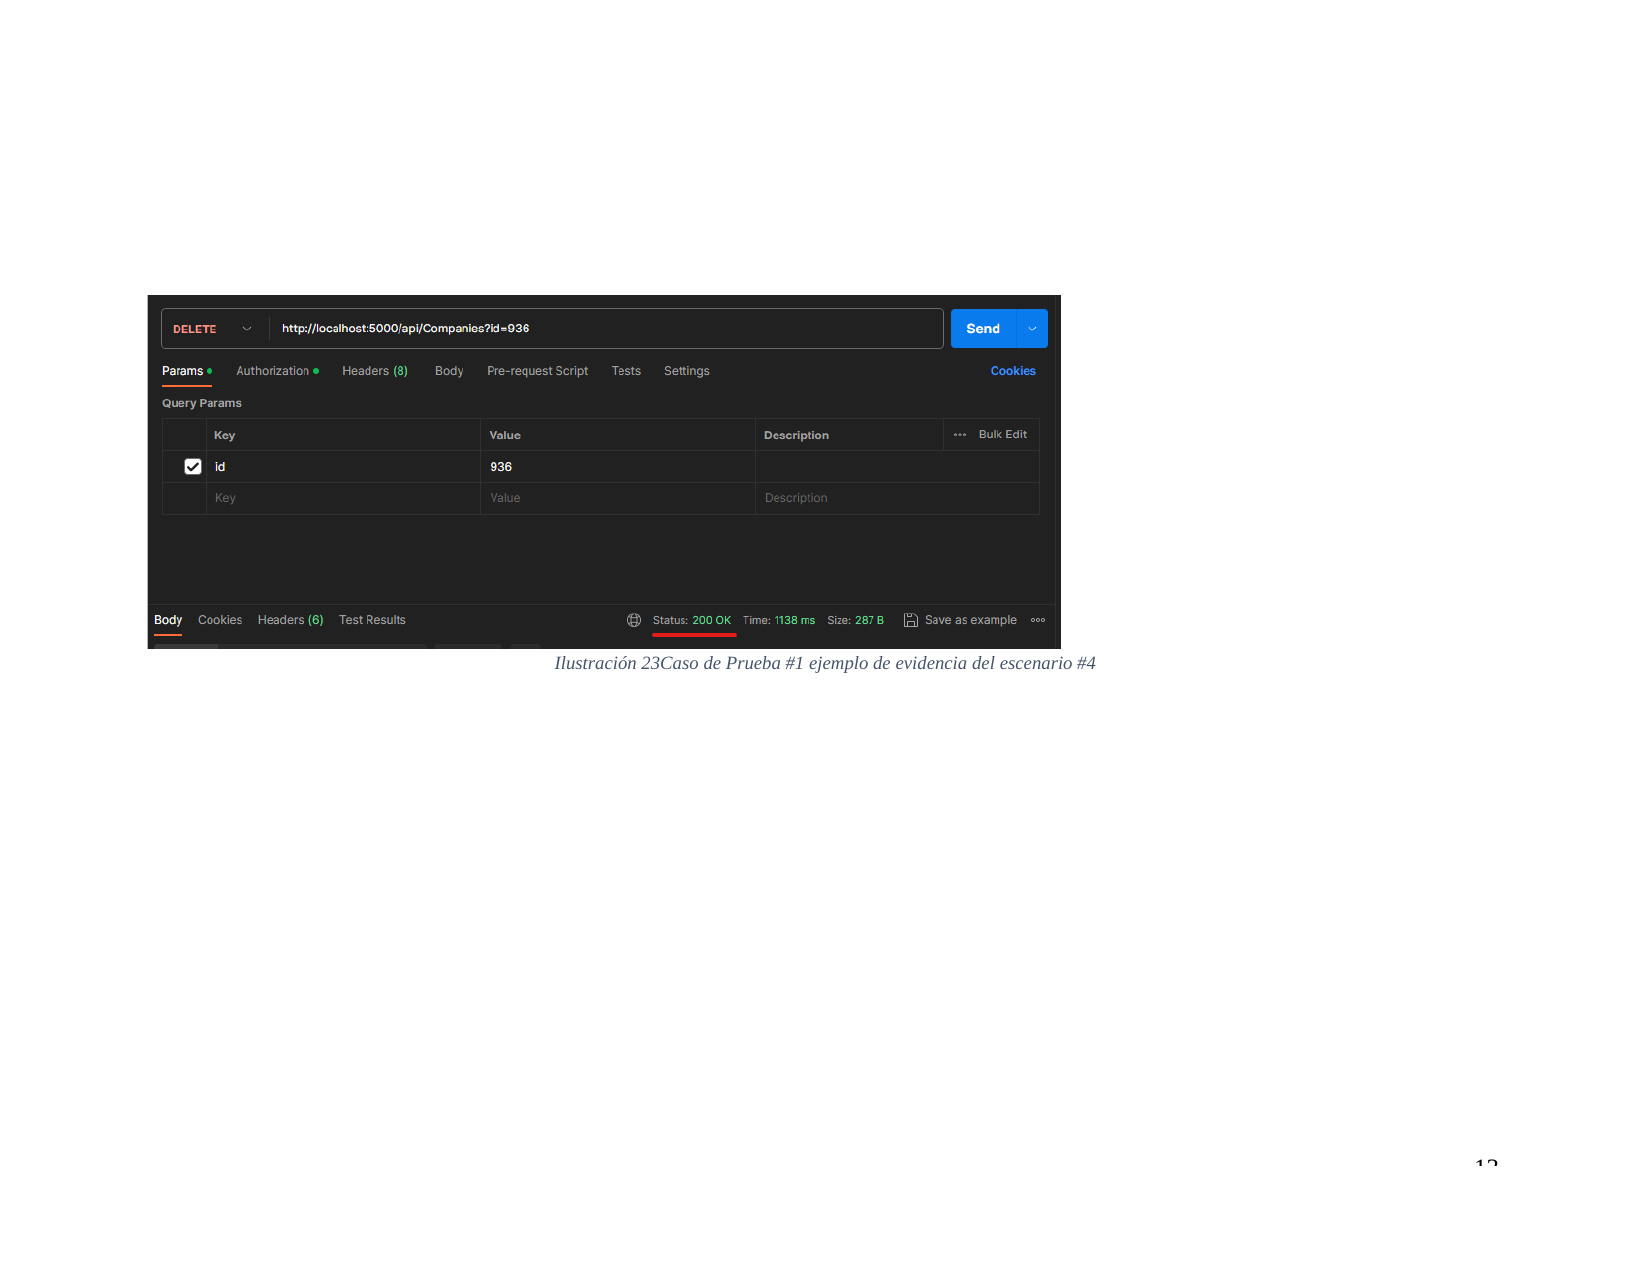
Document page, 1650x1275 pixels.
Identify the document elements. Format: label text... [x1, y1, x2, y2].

text Ilustración 23Caso de Prueba #1 ejemplo de evidencia del escenario #4 [554, 652, 1414, 673]
picture [147, 295, 1061, 649]
